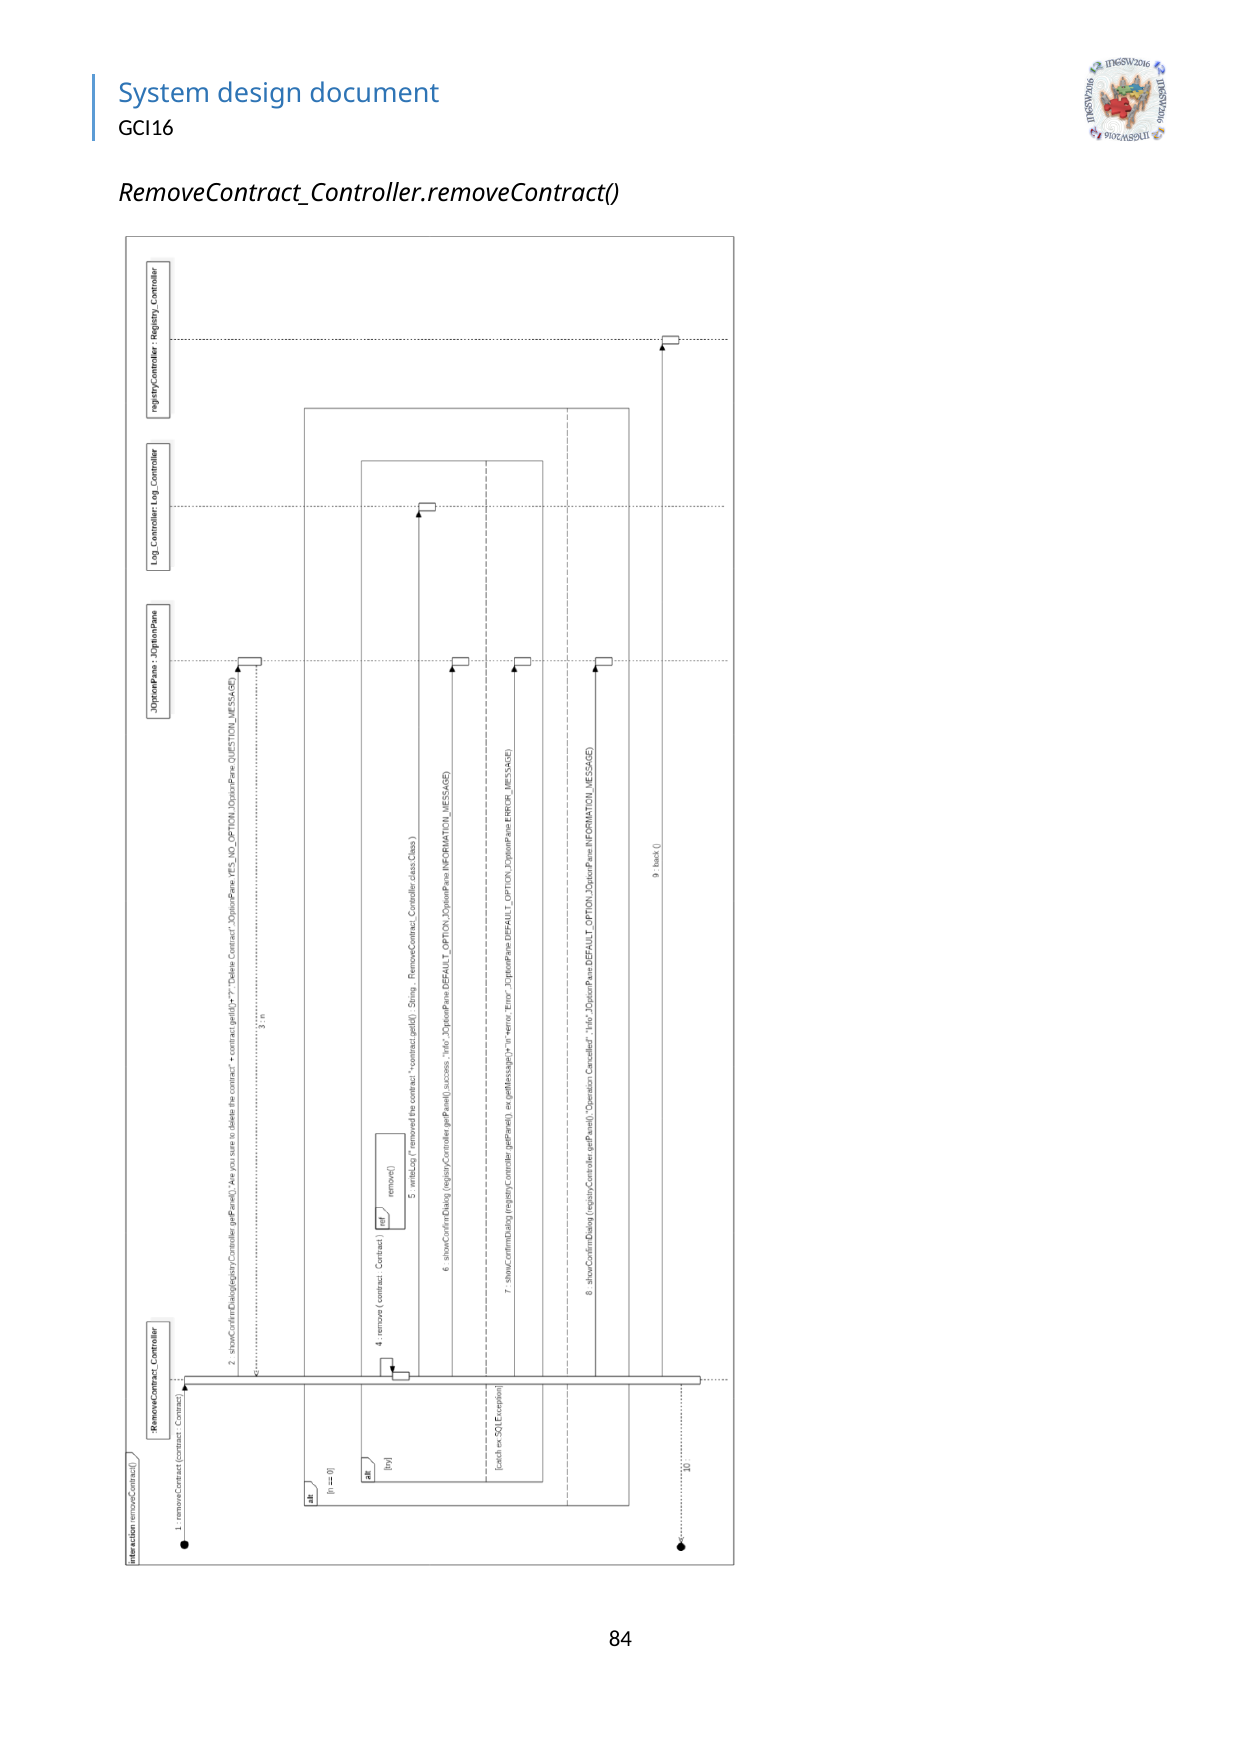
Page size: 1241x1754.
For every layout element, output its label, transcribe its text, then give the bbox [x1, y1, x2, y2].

picture [1076, 55, 1171, 149]
picture [120, 214, 757, 1570]
